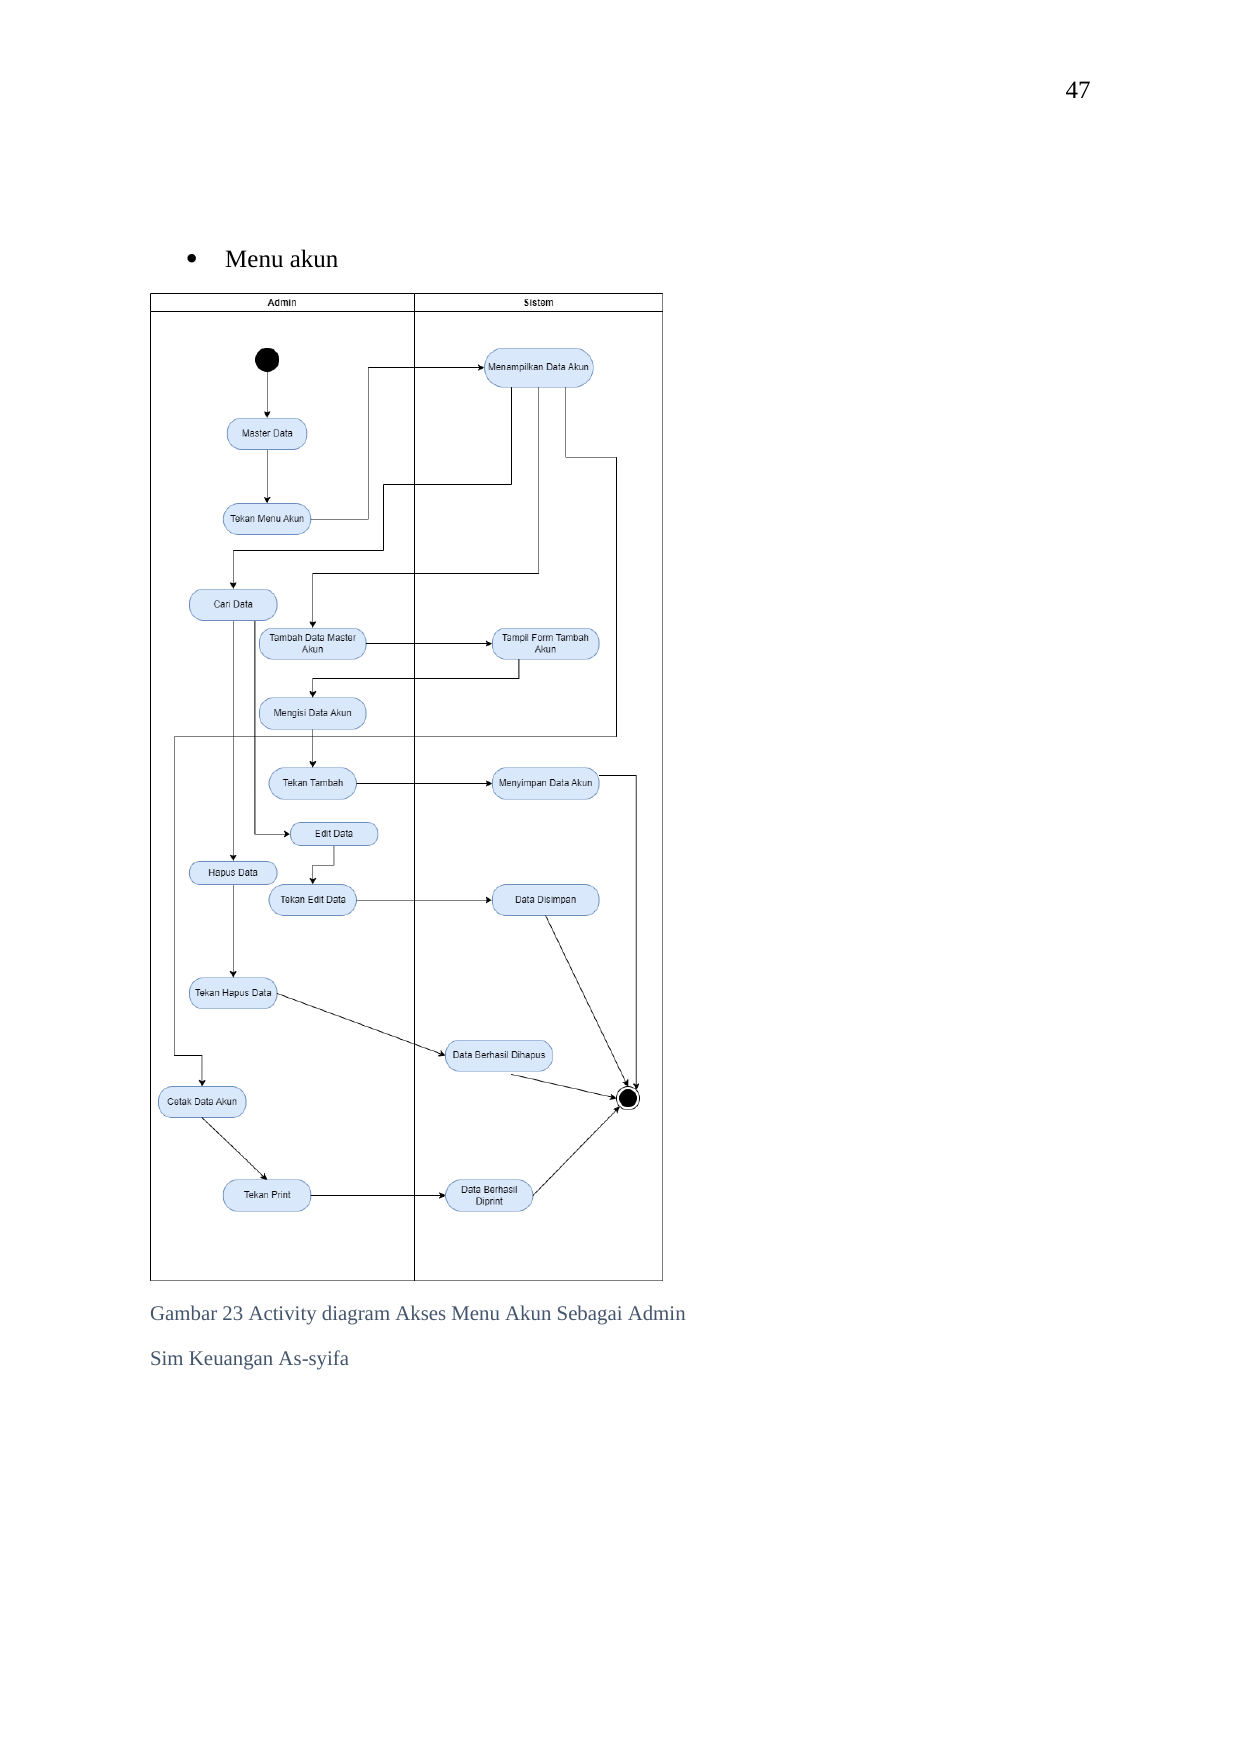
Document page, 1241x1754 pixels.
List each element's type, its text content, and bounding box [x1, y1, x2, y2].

text Sim Keuangan As-syifa [150, 1346, 1090, 1370]
list Menu akun [187, 244, 1090, 273]
picture [150, 293, 663, 1281]
text Gambar 23 Activity diagram Akses Menu Akun Sebagai Admin [150, 1301, 1090, 1325]
